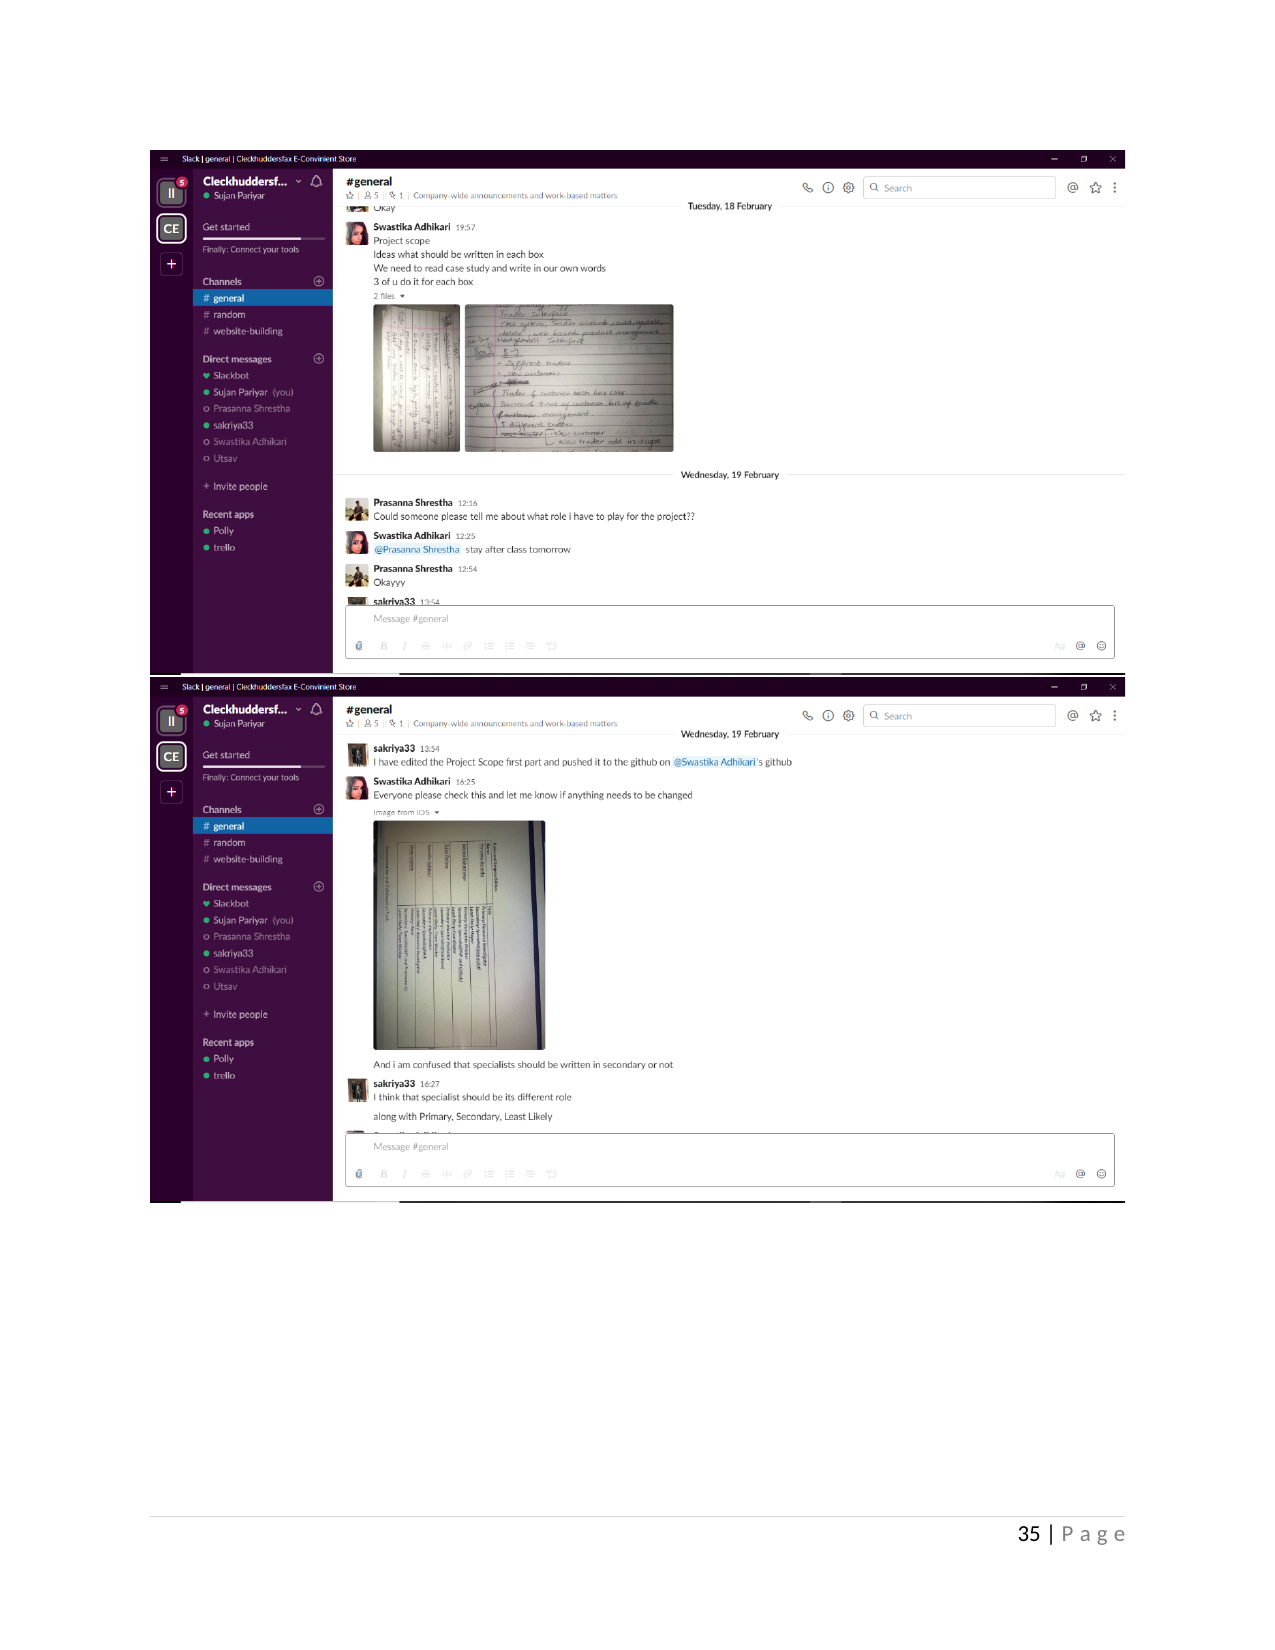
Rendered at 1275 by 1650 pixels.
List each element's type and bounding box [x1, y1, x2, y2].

picture [150, 677, 1125, 1203]
picture [150, 150, 1125, 675]
